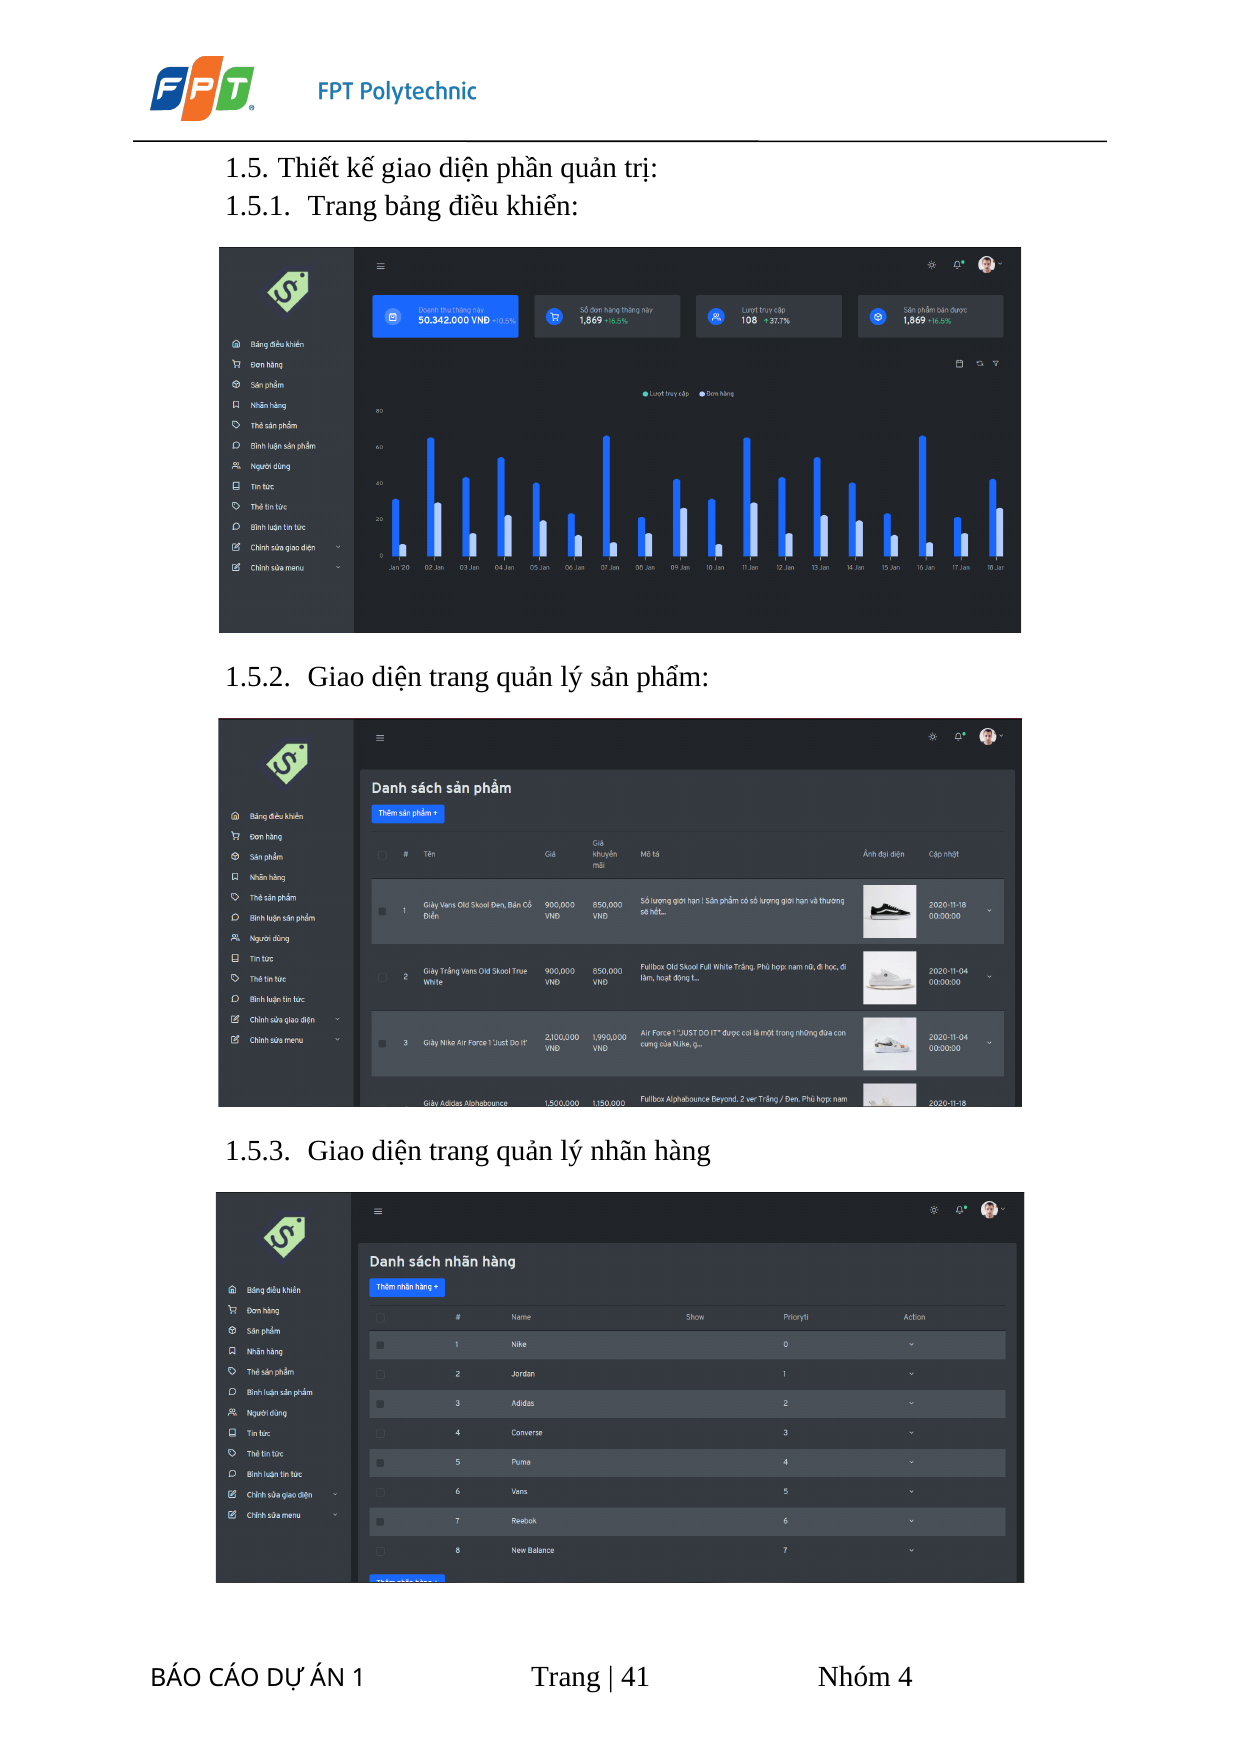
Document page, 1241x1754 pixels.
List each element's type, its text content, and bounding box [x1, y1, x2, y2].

picture [218, 718, 1022, 1107]
list Giao diện trang quản lý nhãn hàng [225, 1133, 1090, 1166]
picture [215, 1192, 1025, 1583]
list Trang bảng điều khiển: [225, 188, 1090, 222]
picture [219, 247, 1022, 633]
list Thiết kế giao diện phần quản trị: [225, 150, 1090, 183]
list Giao diện trang quản lý sản phẩm: [225, 659, 1090, 692]
picture [150, 56, 477, 121]
